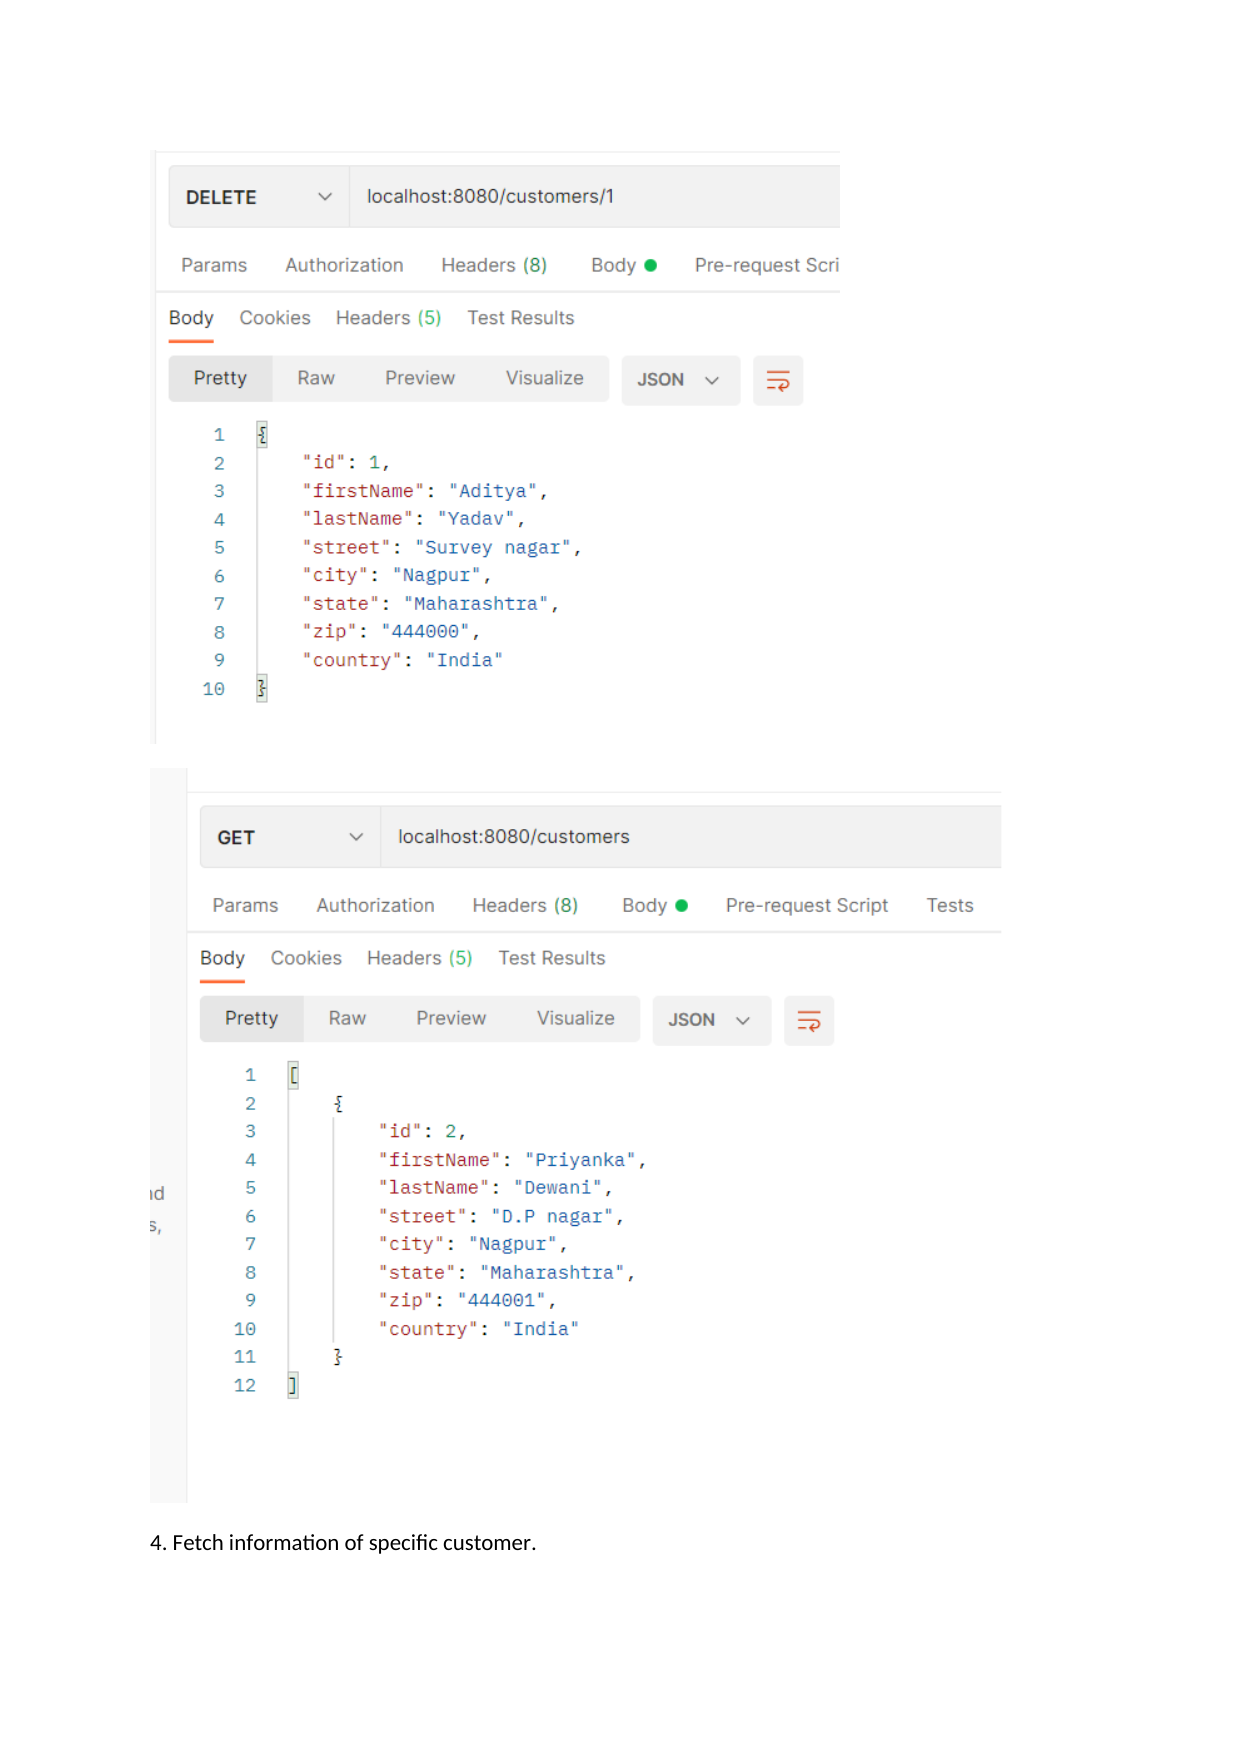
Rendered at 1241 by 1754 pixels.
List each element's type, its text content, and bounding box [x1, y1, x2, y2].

picture [150, 150, 840, 744]
text 4. Fetch information of specific customer. [150, 1528, 1090, 1556]
picture [150, 768, 1002, 1503]
